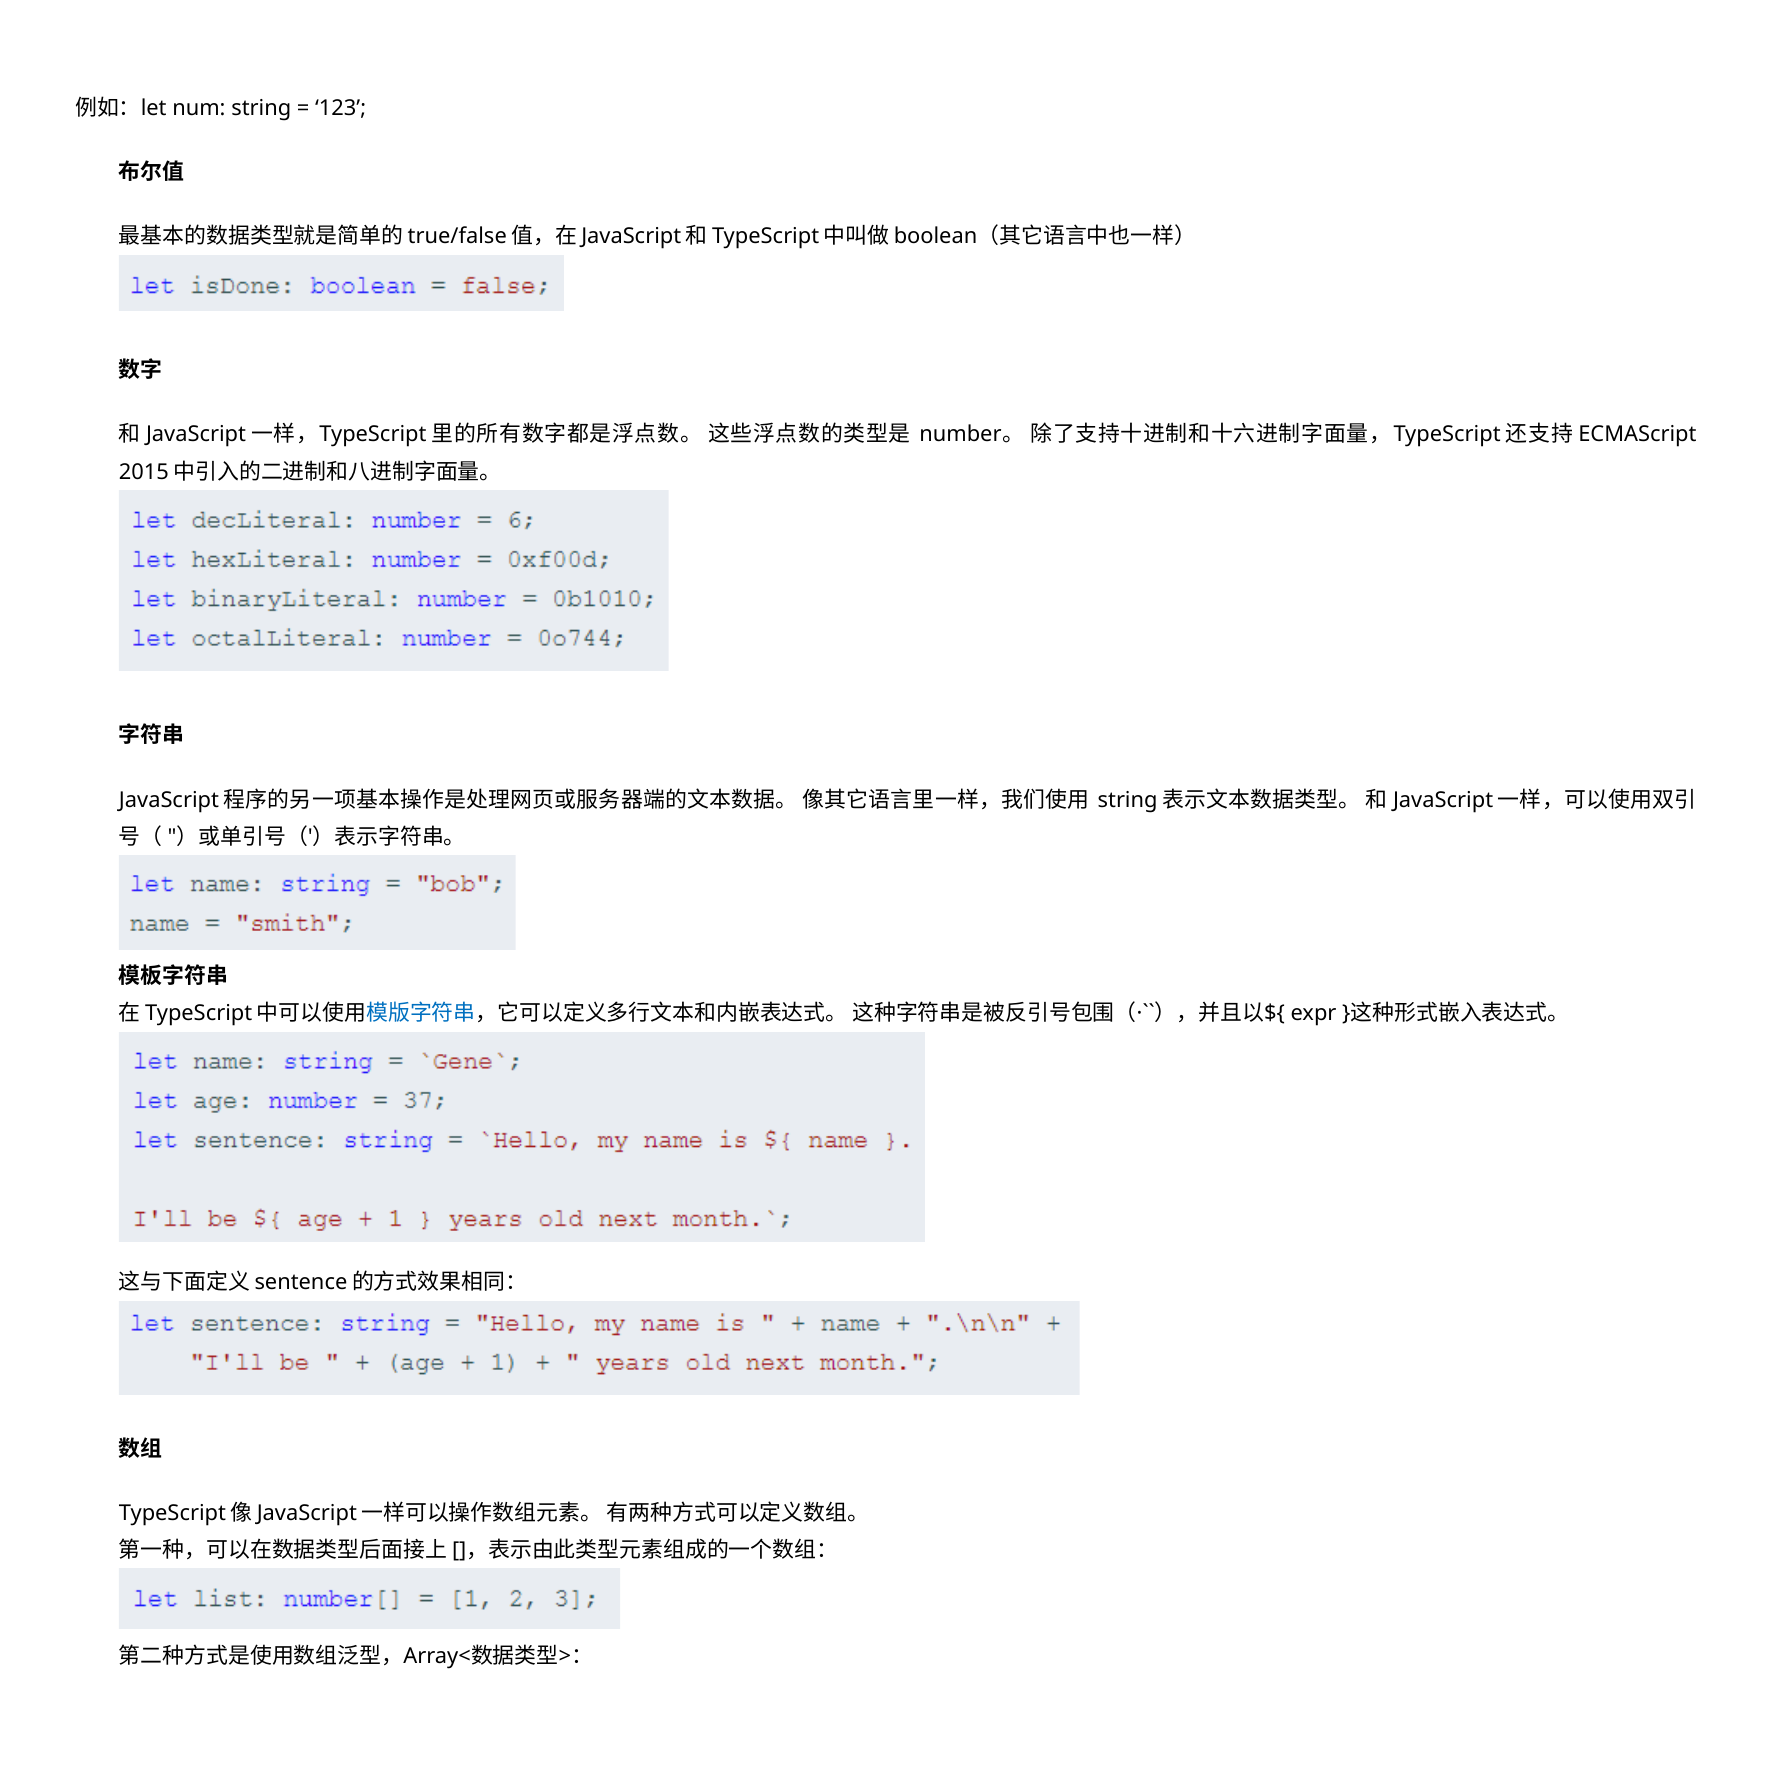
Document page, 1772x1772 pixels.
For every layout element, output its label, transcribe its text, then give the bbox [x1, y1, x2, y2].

subtitle 数组 [75, 1430, 1697, 1463]
list 第一种，可以在数据类型后面接上 []，表示由此类型元素组成的一个数组： [119, 1532, 1697, 1564]
list TypeScript像JavaScript一样可以操作数组元素。 有两种方式可以定义数组。 [119, 1494, 1697, 1527]
list 最基本的数据类型就是简单的true/false值，在JavaScript和TypeScript中叫做boolean（其它语言中也一样） [119, 218, 1697, 251]
list 第二种方式是使用数组泛型，Array<数据类型>： [119, 1638, 1697, 1671]
subtitle 布尔值 [75, 154, 1697, 186]
picture [118, 255, 564, 311]
subtitle 数字 [75, 352, 1697, 384]
text 和JavaScript一样，TypeScript里的所有数字都是浮点数。 这些浮点数的类型是 number。 除了支持十进制和十六进制字面量，TypeScript还支持ECMAScript 2015中引入的二进制和八进制字面量。 [119, 416, 1697, 486]
subtitle 字符串 [75, 717, 1697, 749]
list JavaScript程序的另一项基本操作是处理网页或服务器端的文本数据。 像其它语言里一样，我们使用 string表示文本数据类型。 和JavaScript一样，可以使用双引号（ "）或单引号（'）表示字符串。 [119, 781, 1697, 851]
list 在TypeScript中可以使用模版字符串，它可以定义多行文本和内嵌表达式。 这种字符串是被反引号包围（·``），并且以${ expr }这种形式嵌入表达式。 [119, 995, 1697, 1027]
list 这与下面定义sentence的方式效果相同： [119, 1264, 1697, 1296]
picture [118, 855, 516, 950]
picture [118, 1568, 621, 1629]
picture [118, 490, 669, 671]
picture [118, 1032, 925, 1242]
text 例如：let num: string = ‘123’; [75, 90, 1697, 122]
list 模板字符串 [119, 958, 1697, 990]
picture [118, 1301, 1080, 1395]
